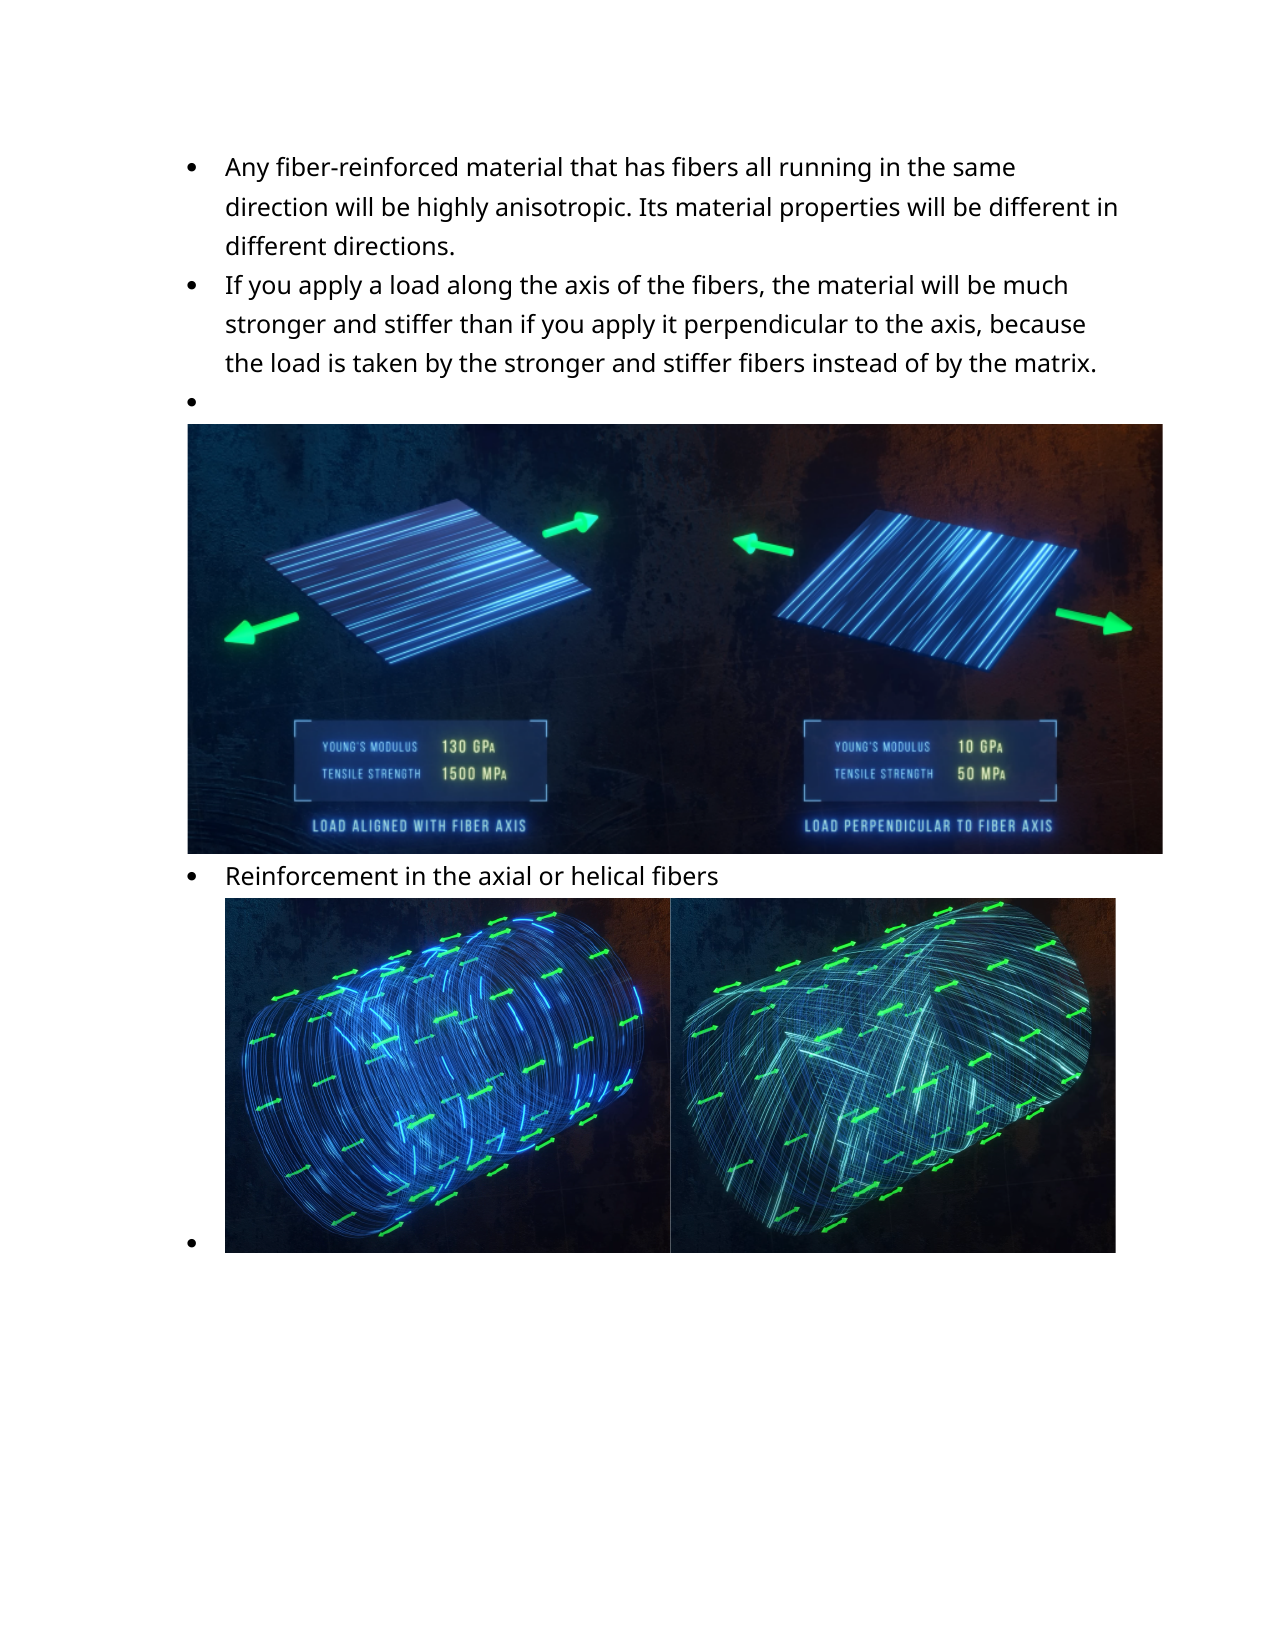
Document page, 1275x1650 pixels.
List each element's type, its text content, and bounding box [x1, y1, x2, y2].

list If you apply a load along the axis of the fibers, the material will be much stronger and stiffer than if you apply it perpendicular to the axis, because the load is taken by the stronger and stiffer fibers instead of by the matrix. [187, 267, 1125, 380]
picture [225, 898, 1116, 1253]
list Reinforcement in the axial or helical fibers [187, 859, 1125, 893]
list Any fiber-reinforced material that has fibers all running in the same direction will be highly anisotropic. Its material properties will be different in different directions. [187, 150, 1125, 262]
picture [187, 424, 1163, 854]
